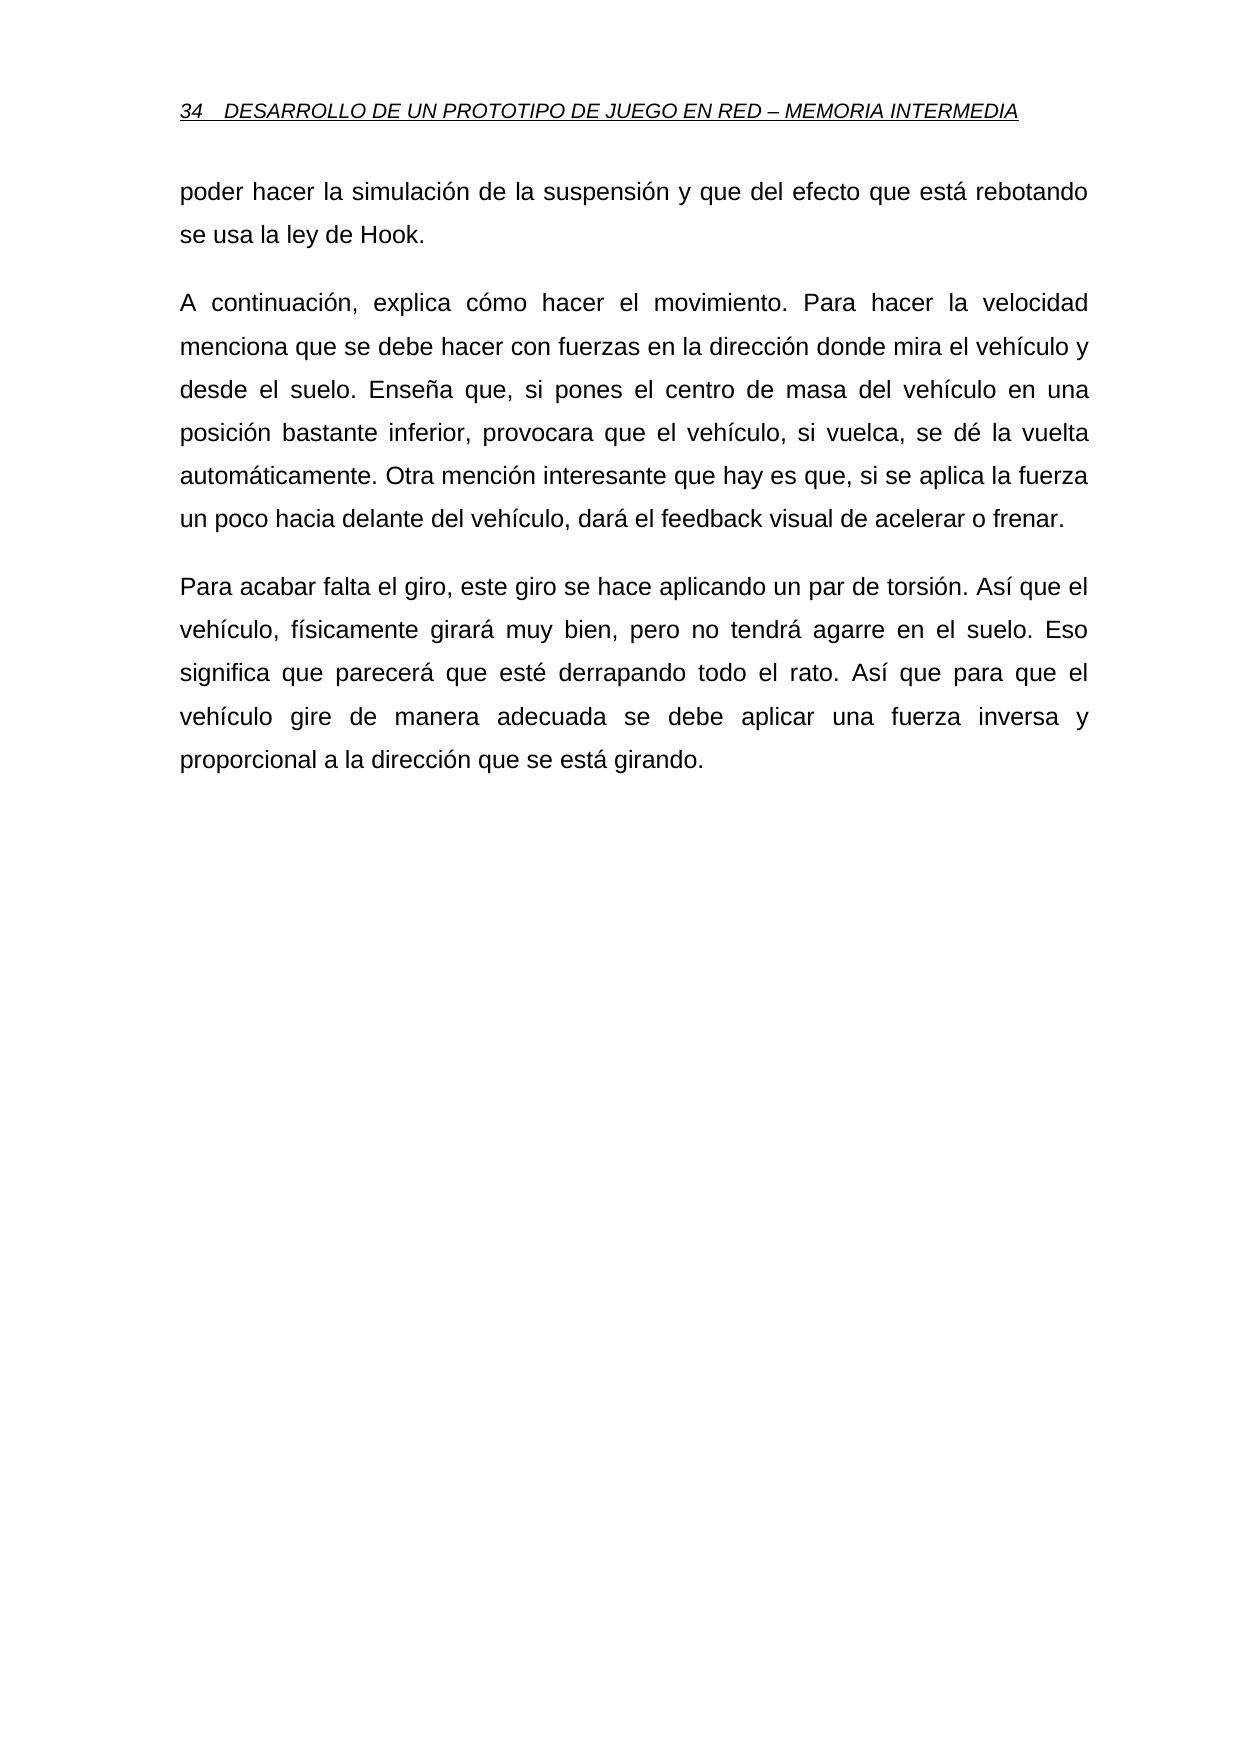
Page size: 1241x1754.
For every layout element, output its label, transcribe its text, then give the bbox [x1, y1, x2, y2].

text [179, 177, 1090, 249]
text A continuación, explica cómo hacer el movimiento. Para hacer la velocidad menciona que se debe hacer con fuerzas en la dirección donde mira el vehículo y desde el suelo. Enseña que, si pones el centro de masa del vehículo en una posición bastante inferior, provocara que el vehículo, si vuelca, se dé la vuelta automáticamente. Otra mención interesante que hay es que, si se aplica la fuerza un poco hacia delante del vehículo, dará el feedback visual de acelerar o frenar. [179, 288, 1090, 533]
text Para acabar falta el giro, este giro se hace aplicando un par de torsión. Así que el vehículo, físicamente girará muy bien, pero no tendrá agarre en el suelo. Eso significa que parecerá que esté derrapando todo el rato. Así que para que el vehículo gire de manera adecuada se debe aplicar una fuerza inversa y proporcional a la dirección que se está girando. [179, 572, 1090, 773]
